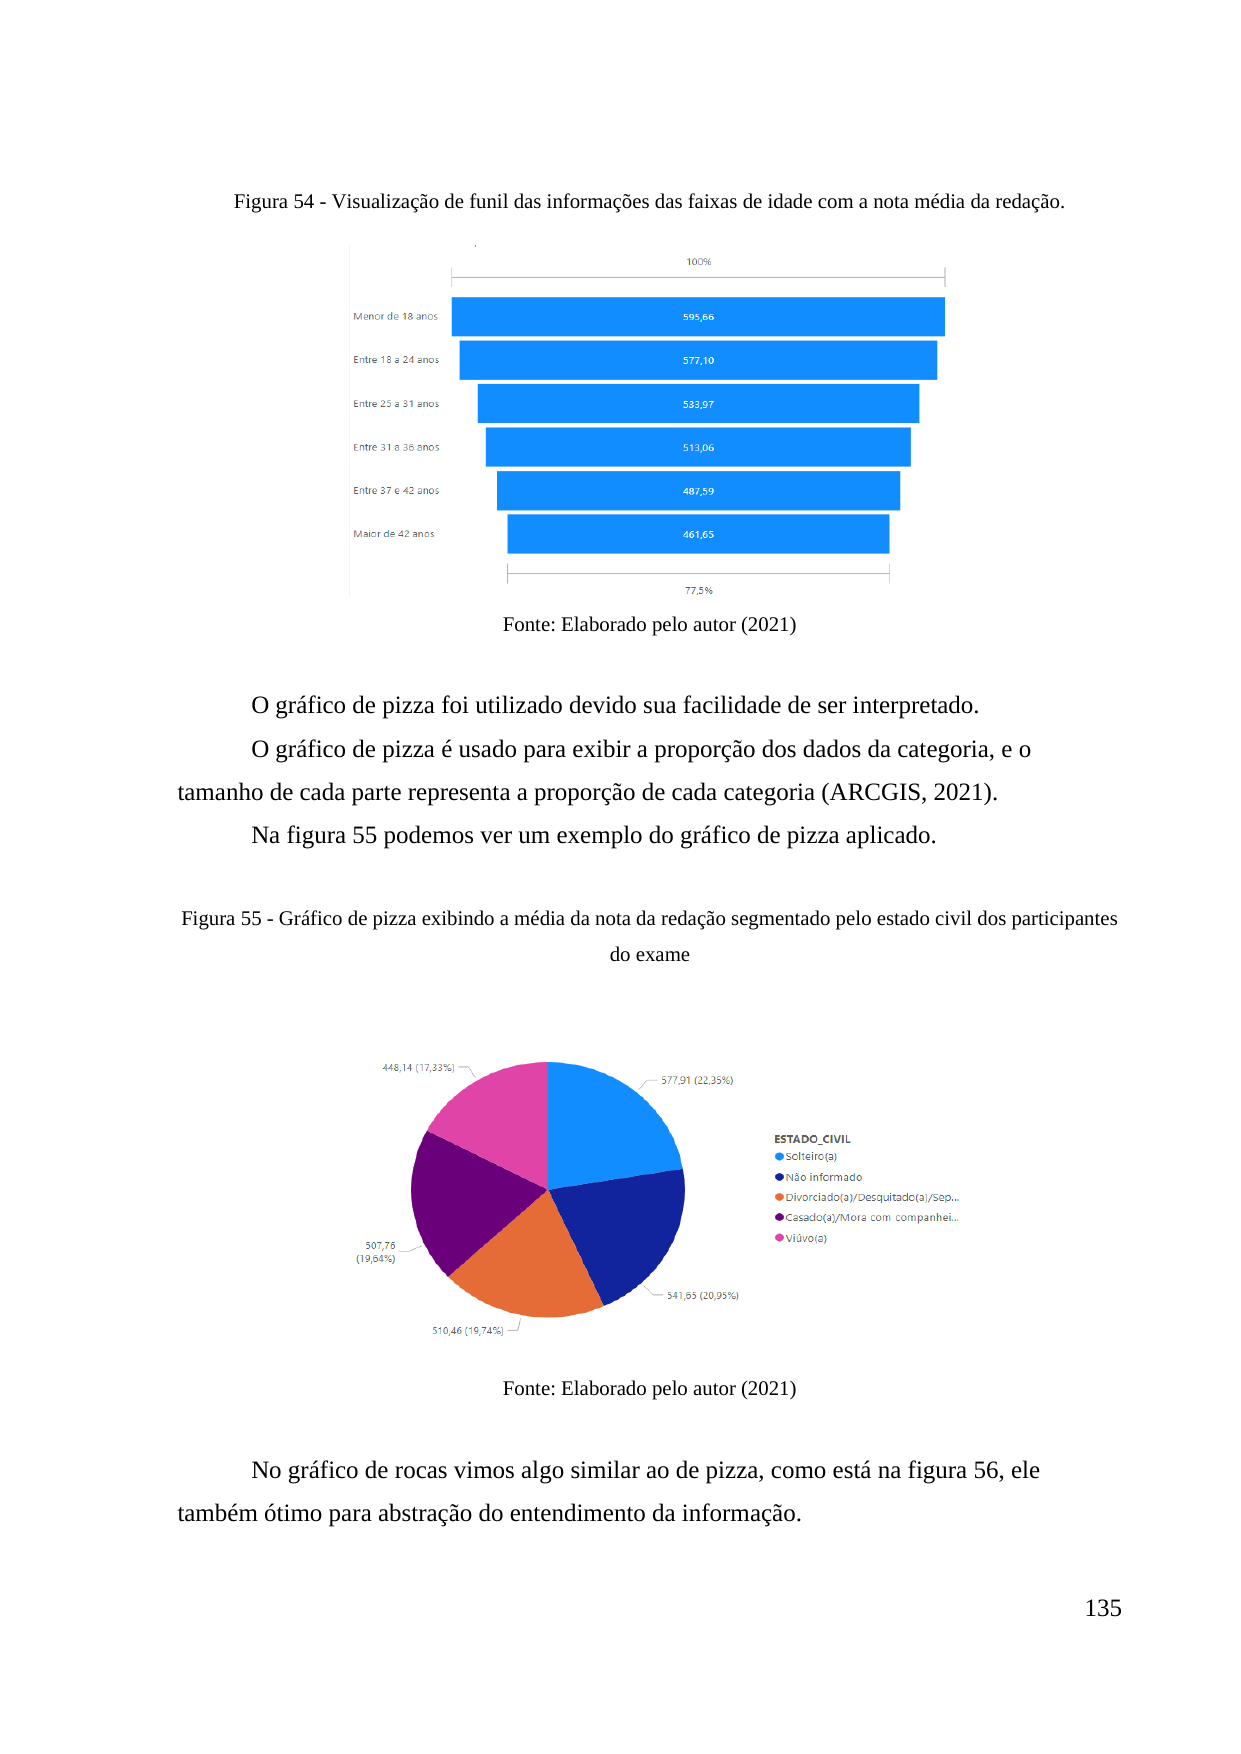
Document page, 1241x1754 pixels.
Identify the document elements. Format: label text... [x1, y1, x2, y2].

text No gráfico de rocas vimos algo similar ao de pizza, como está na figura 56, ele também ótimo para abstração do entendimento da informação. [177, 1455, 1122, 1527]
text Fonte: Elaborado pelo autor (2021) [177, 1376, 1122, 1400]
picture [330, 999, 970, 1362]
text Fonte: Elaborado pelo autor (2021) [177, 611, 1122, 636]
text O gráfico de pizza foi utilizado devido sua facilidade de ser interpretado. [177, 691, 1122, 719]
text Figura 55 - Gráfico de pizza exibindo a média da nota da redação segmentado pelo estado civil dos participantes do exame [177, 906, 1122, 966]
text Na figura 55 podemos ver um exemplo do gráfico de pizza aplicado. [177, 820, 1122, 849]
text O gráfico de pizza é usado para exibir a proporção dos dados da categoria, e o tamanho de cada parte representa a proporção de cada categoria (ARCGIS, 2021). [177, 734, 1122, 806]
picture [349, 245, 950, 597]
text Figura 54 - Visualização de funil das informações das faixas de idade com a nota média da redação. [177, 189, 1122, 213]
